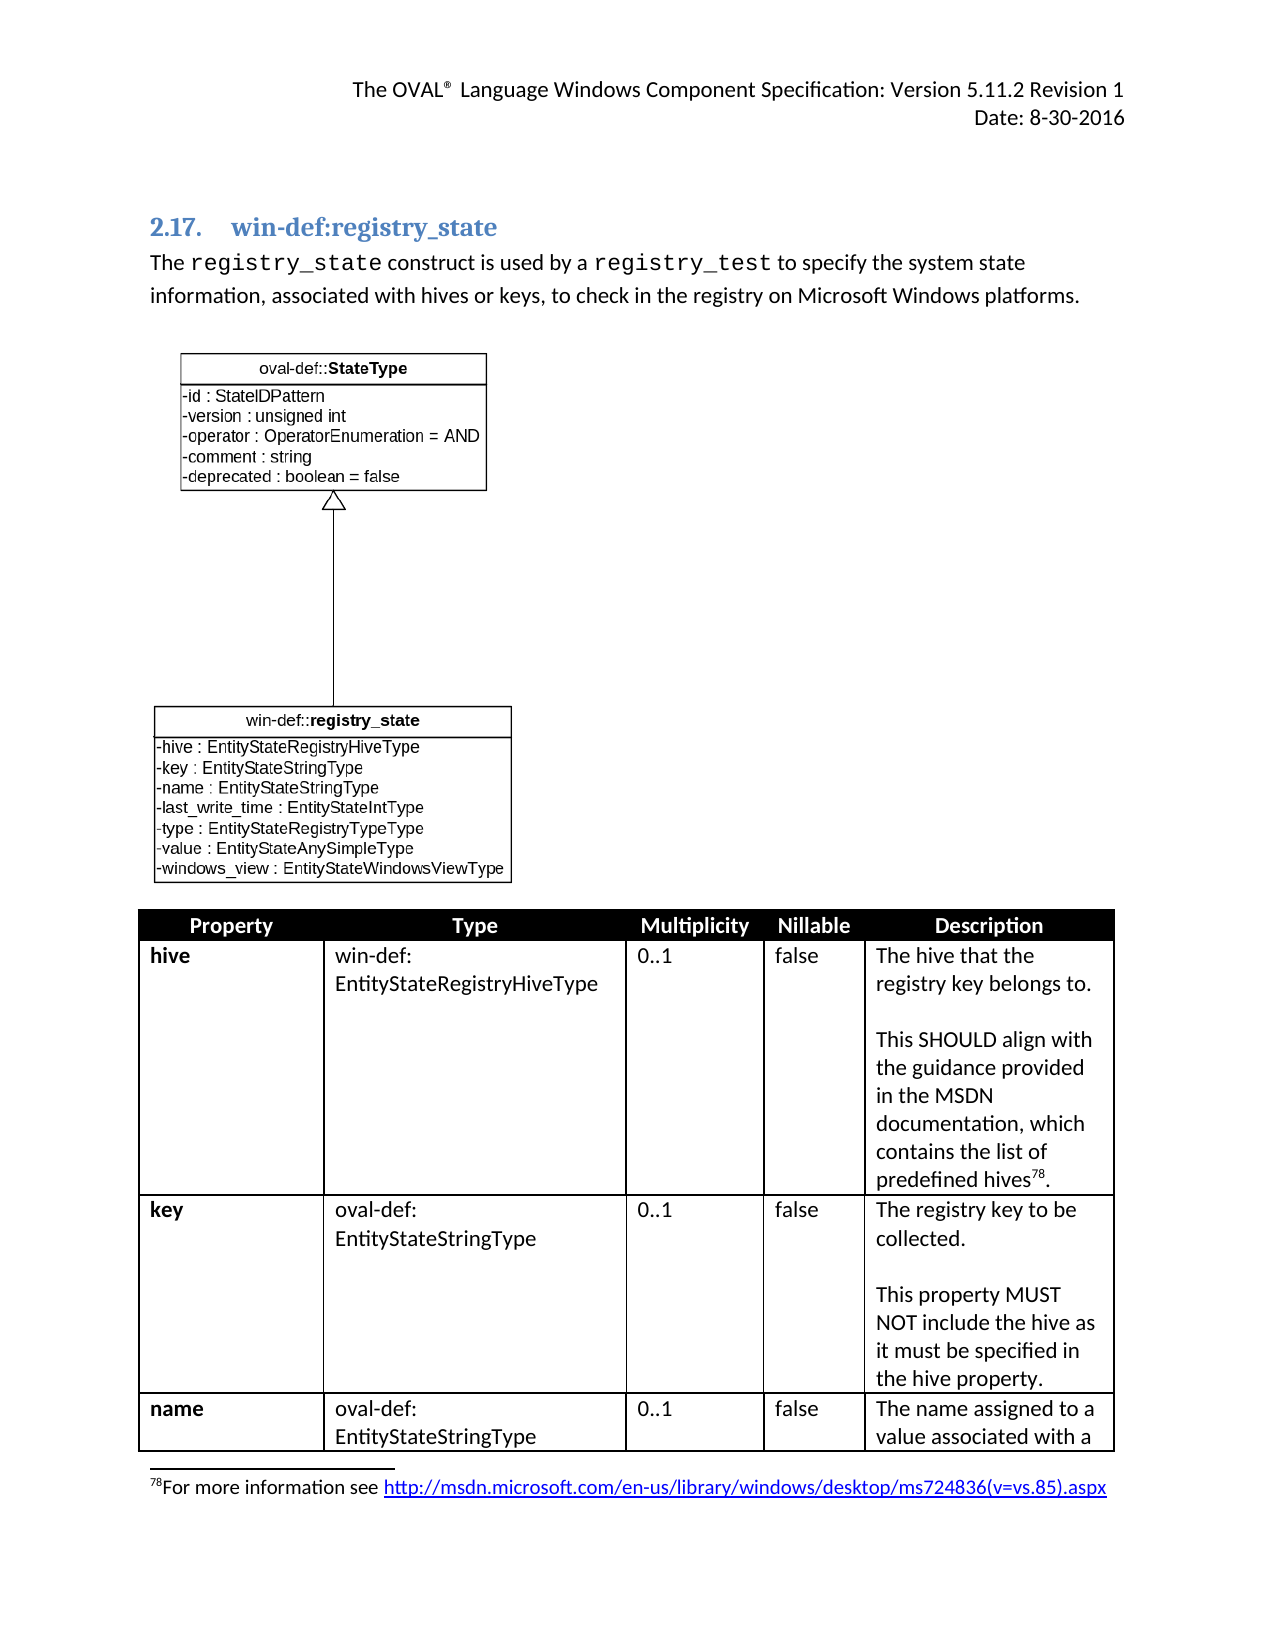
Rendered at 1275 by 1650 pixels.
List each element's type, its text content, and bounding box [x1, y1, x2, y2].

subtitle win-def:registry_state [150, 212, 1125, 243]
table_cell 0..1 [627, 1196, 763, 1392]
table_header Type [324, 911, 626, 939]
table_cell The hive that the registry key belongs to. This SHOULD align with the guidance provided in the MSDN documentation, which contains the list of predefined hives. [866, 941, 1113, 1193]
table_cell key [140, 1196, 323, 1392]
table_cell name [140, 1394, 323, 1450]
table_header Nillable [764, 911, 864, 939]
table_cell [866, 1394, 1113, 1450]
table_cell win-def: EntityStateRegistryHiveType [325, 941, 625, 1193]
table_cell false [764, 1196, 864, 1392]
table_cell The registry key to be collected. This property MUST NOT include the hive as it must be specified in the hive property. [865, 1196, 1113, 1392]
table_cell 0..1 [627, 1394, 763, 1450]
table_cell 0..1 [627, 941, 763, 1193]
text The registry_state construct is used by a registry_test to specify the system state information, associated with hives or keys, to check in the registry on Microsoft Windows platforms. [150, 248, 1125, 309]
table_header Multiplicity [627, 911, 763, 939]
table_header Property [140, 911, 323, 939]
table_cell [325, 1394, 625, 1450]
table_cell hive [140, 941, 323, 1193]
table_cell false [765, 1394, 864, 1450]
table_header Description [865, 911, 1113, 939]
table_cell oval-def: EntityStateStringType [324, 1196, 626, 1392]
table_cell false [765, 941, 864, 1193]
